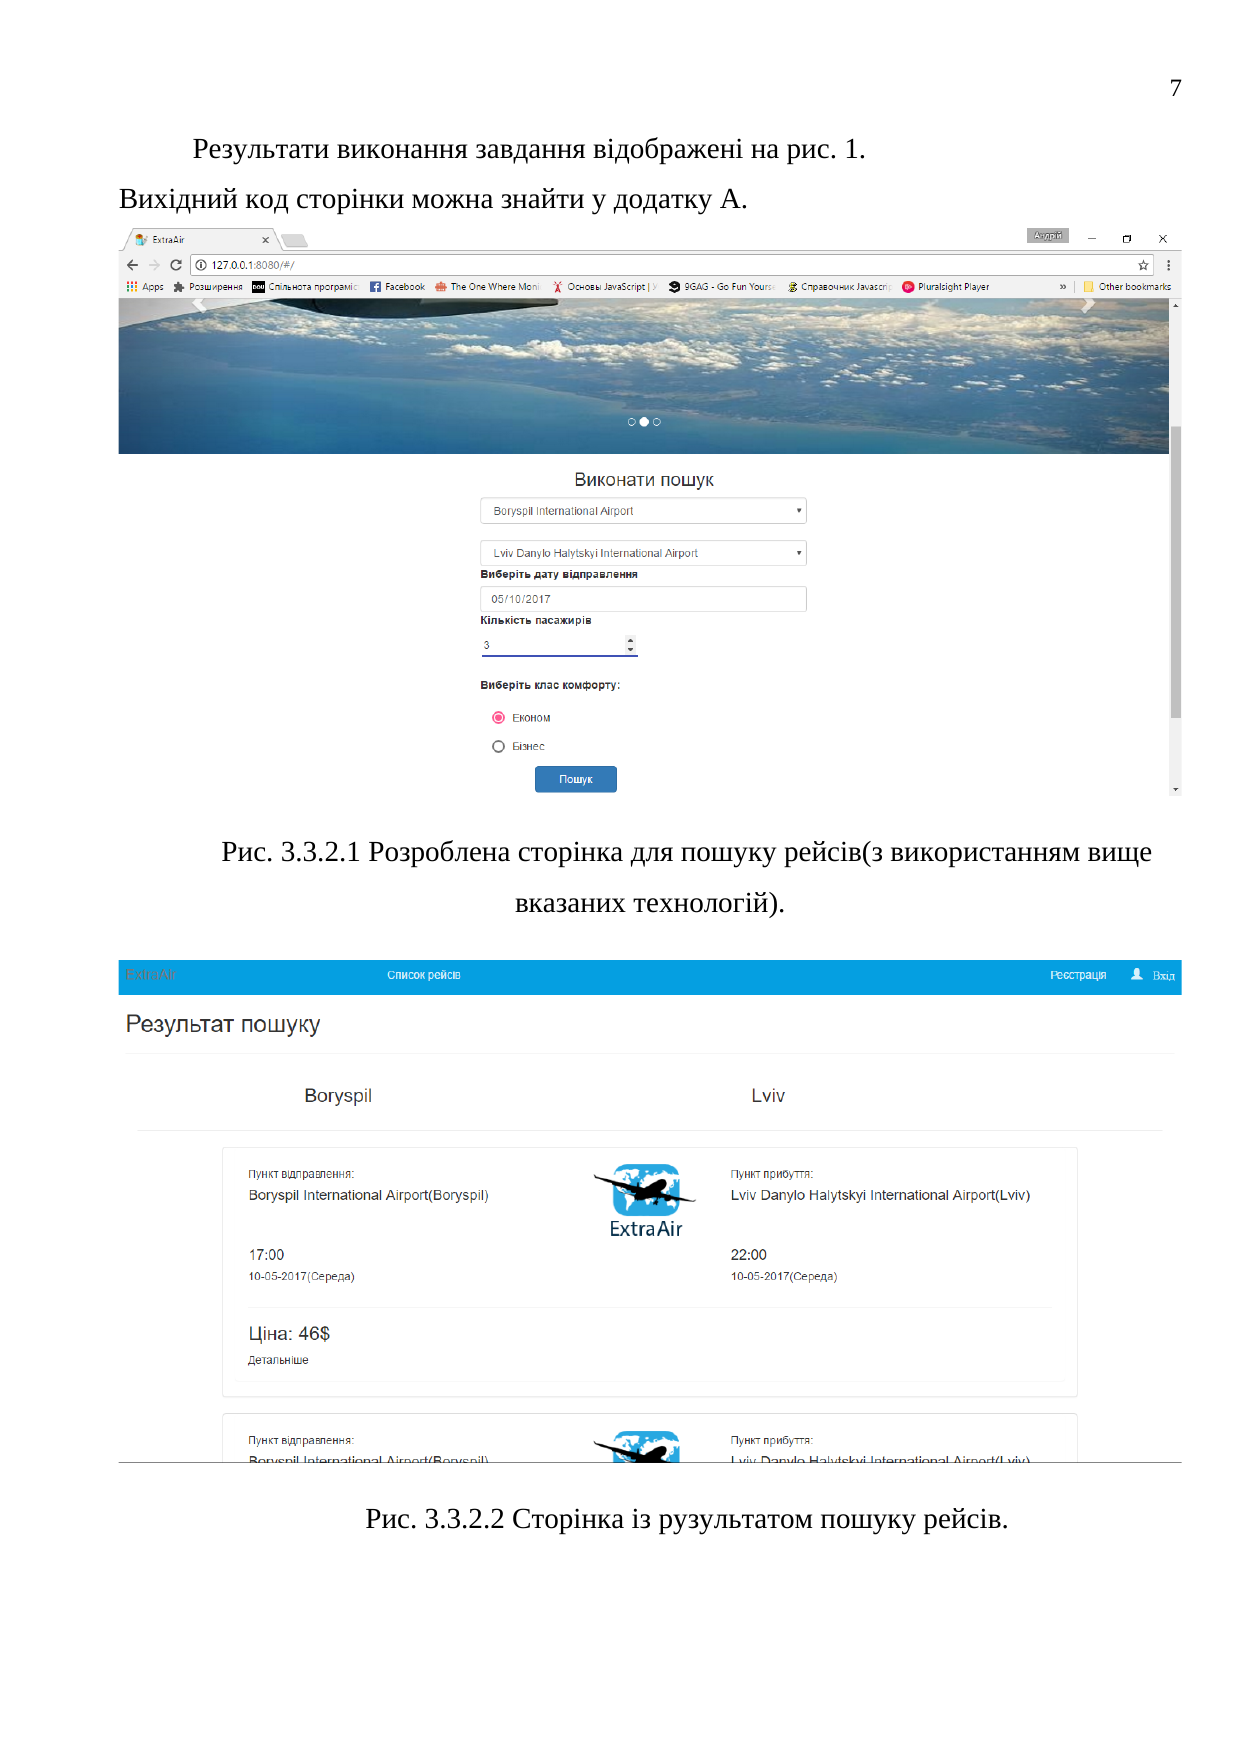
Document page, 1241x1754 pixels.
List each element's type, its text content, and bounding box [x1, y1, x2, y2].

picture [1132, 969, 1141, 979]
text Рис. 3.3.2.2 Сторінка із рузультатом пошуку рейсів. [118, 1501, 1182, 1535]
picture [118, 228, 1182, 796]
picture [118, 996, 1182, 1463]
picture [168, 972, 174, 979]
text Результати виконання завдання відображені на рис. 1. Вихідний код сторінки можна знайти у додатку А. [118, 131, 1182, 228]
text Рис. 3.3.2.1 Розроблена сторінка для пошуку рейсів(з використанням вище вказаних технологій). [118, 834, 1182, 918]
